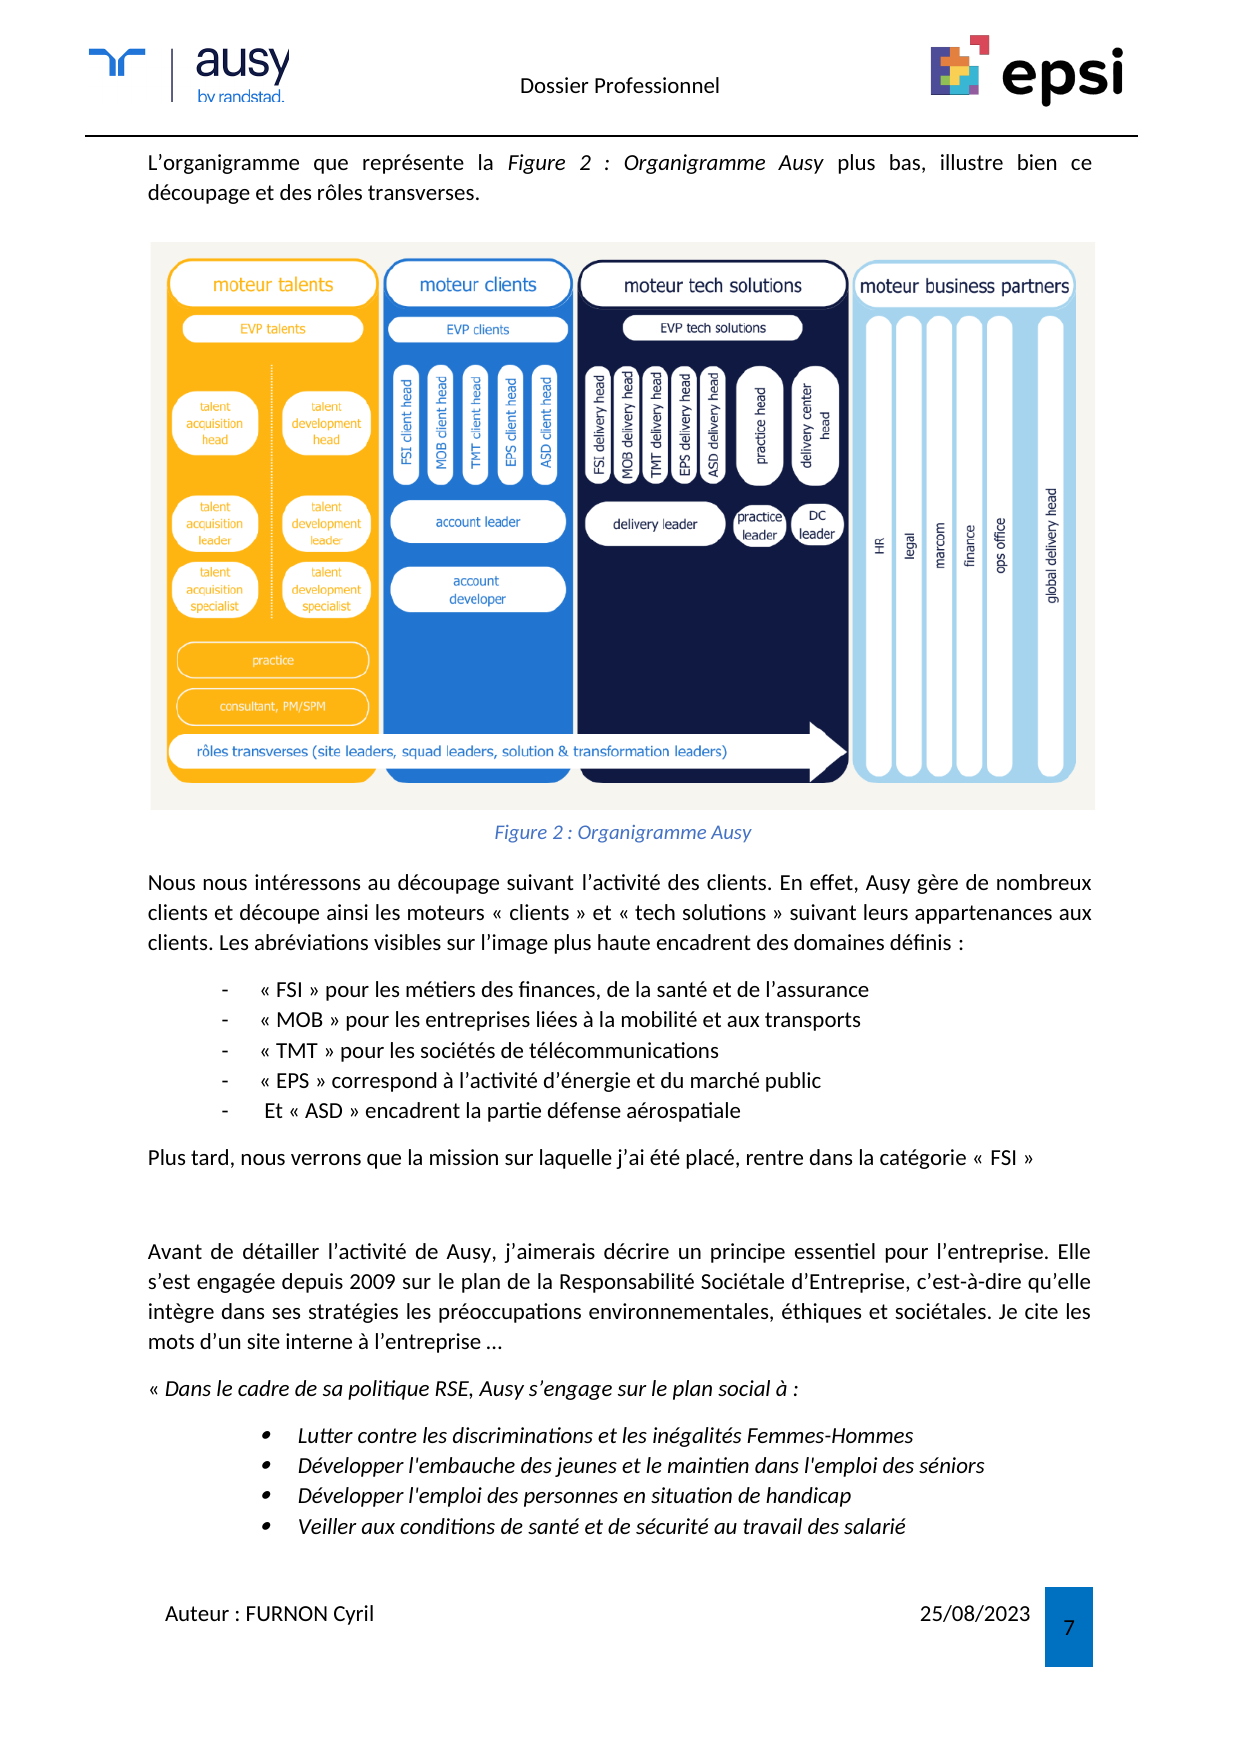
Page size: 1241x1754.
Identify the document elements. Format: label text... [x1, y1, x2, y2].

list Développer l'emploi des personnes en situation de handicap [260, 1482, 1093, 1509]
text Avant de détailler l’activité de Ausy, j’aimerais décrire un principe essentiel pour l’entreprise. Elle s’est engagée depuis 2009 sur le plan de la Responsabilité Sociétale d’Entreprise, c’est-à-dire qu’elle intègre dans ses stratégies les préoccupations environnementales, éthiques et sociétales. Je cite les mots d’un site interne à l’entreprise … [148, 1237, 1093, 1355]
text L’organigramme que représente la Figure 2 : Organigramme Ausy plus bas, illustre bien ce découpage et des rôles transverses. [148, 148, 1093, 206]
list Lutter contre les discriminations et les inégalités Femmes-Hommes [260, 1421, 1093, 1449]
list « EPS » correspond à l’activité d’énergie et du marché public [221, 1066, 1093, 1094]
list Développer l'embauche des jeunes et le maintien dans l'emploi des séniors [260, 1451, 1093, 1479]
list « MOB » pour les entreprises liées à la mobilité et aux transports [221, 1006, 1093, 1033]
text « Dans le cadre de sa politique RSE, Ausy s’engage sur le plan social à : [148, 1374, 1093, 1402]
list « TMT » pour les sociétés de télécommunications [221, 1036, 1093, 1064]
list Veiller aux conditions de santé et de sécurité au travail des salarié [260, 1512, 1093, 1540]
list Et « ASD » encadrent la partie défense aérospatiale [221, 1096, 1093, 1124]
picture [88, 48, 289, 102]
picture [150, 242, 1096, 810]
text Plus tard, nous verrons que la mission sur laquelle j’ai été placé, rentre dans la catégorie « FSI » [148, 1143, 1093, 1171]
list « FSI » pour les métiers des finances, de la santé et de l’assurance [221, 975, 1093, 1003]
